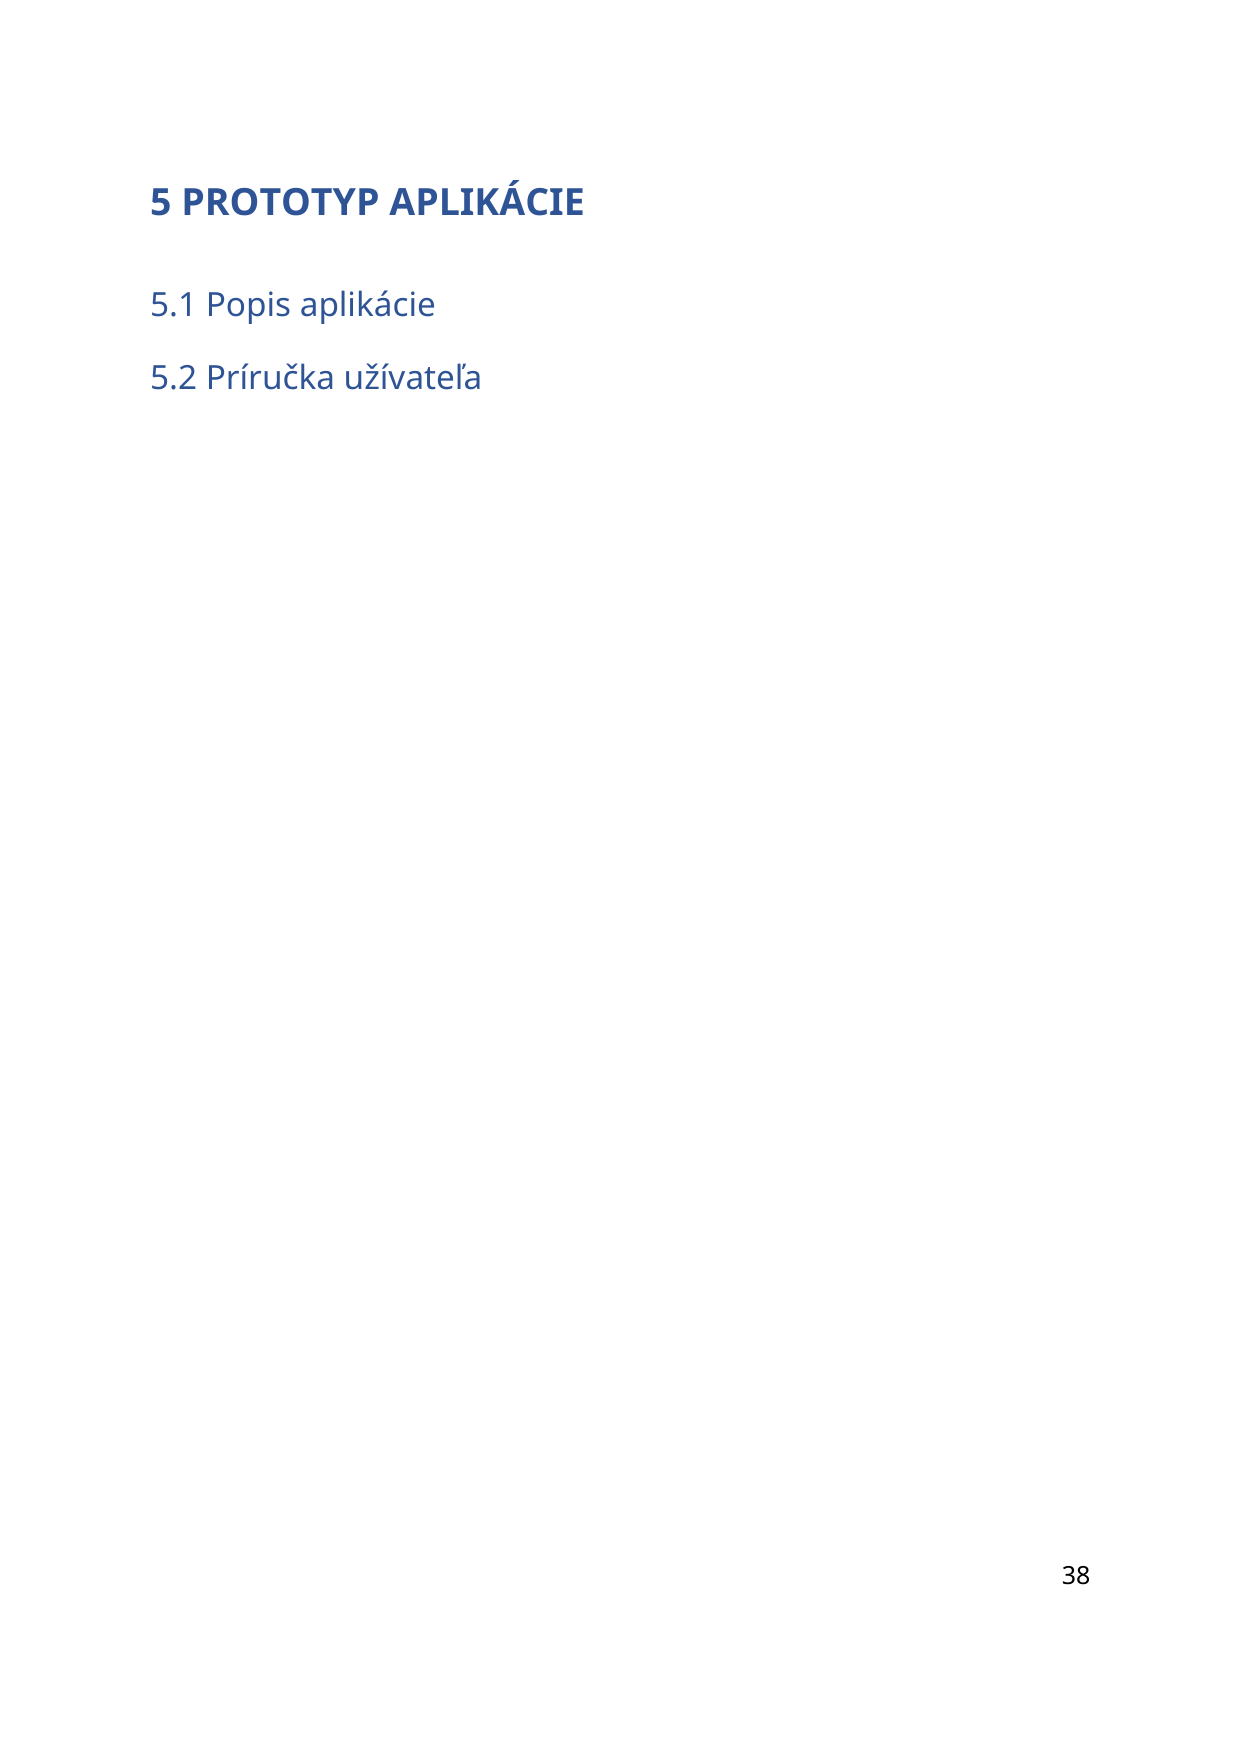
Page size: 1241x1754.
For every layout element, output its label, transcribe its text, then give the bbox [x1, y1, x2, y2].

subtitle 5.1 Popis aplikácie [150, 281, 1090, 327]
subtitle 5.2 Príručka užívateľa [150, 353, 1090, 399]
subtitle 5 Prototyp aplikácie [150, 175, 1090, 226]
